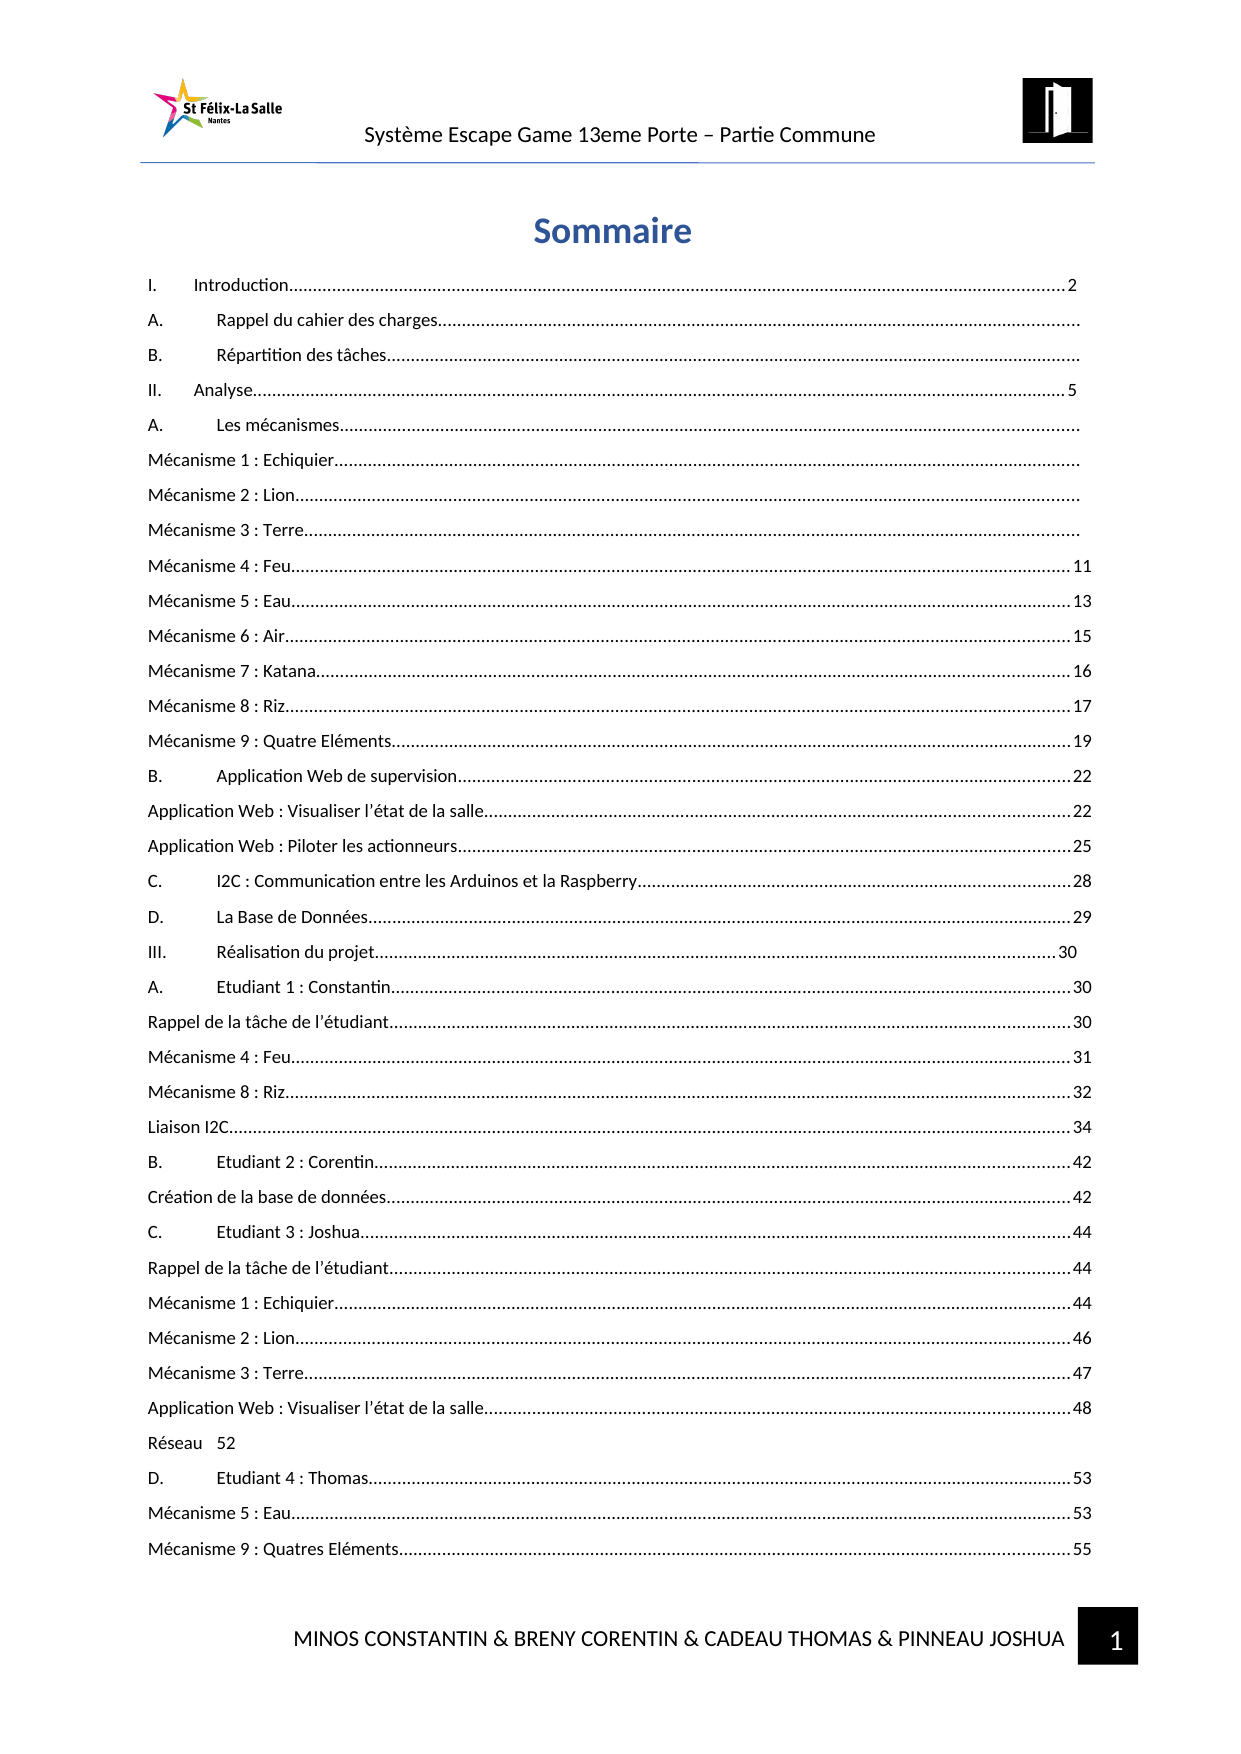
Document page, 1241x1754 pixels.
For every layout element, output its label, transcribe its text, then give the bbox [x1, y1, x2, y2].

text Création de la base de données 42 [148, 1186, 1078, 1208]
text Mécanisme 9 : Quatre Eléments 19 [148, 729, 1078, 752]
text Liaison I2C 34 [148, 1115, 1078, 1138]
text A. Etudiant 1 : Constantin 30 [148, 975, 1078, 998]
text B. Répartition des tâches 3 [148, 343, 1078, 366]
text Mécanisme 4 : Feu 31 [148, 1045, 1078, 1068]
text Sommaire [148, 207, 1078, 253]
text I. Introduction 2 [148, 273, 1078, 296]
text Mécanisme 2 : Lion 7 [148, 483, 1078, 506]
text D. Etudiant 4 : Thomas 53 [148, 1466, 1078, 1489]
text Mécanisme 5 : Eau 53 [148, 1502, 1078, 1524]
text Réseau 52 [148, 1431, 1078, 1454]
text Mécanisme 4 : Feu 11 [148, 554, 1078, 577]
text Application Web : Visualiser l’état de la salle 22 [148, 799, 1078, 822]
text B. Etudiant 2 : Corentin 42 [148, 1151, 1078, 1173]
text II. Analyse 5 [148, 378, 1078, 401]
text D. La Base de Données 29 [148, 905, 1078, 928]
text Mécanisme 3 : Terre 47 [148, 1361, 1078, 1384]
text C. I2C : Communication entre les Arduinos et la Raspberry 28 [148, 870, 1078, 893]
text Mécanisme 8 : Riz 17 [148, 694, 1078, 717]
text A. Rappel du cahier des charges 2 [148, 308, 1078, 331]
text Application Web : Visualiser l’état de la salle 48 [148, 1396, 1078, 1419]
text A. Les mécanismes 5 [148, 413, 1078, 436]
text C. Etudiant 3 : Joshua 44 [148, 1221, 1078, 1244]
picture [1022, 78, 1093, 143]
text Rappel de la tâche de l’étudiant 30 [148, 1010, 1078, 1033]
text Mécanisme 8 : Riz 32 [148, 1080, 1078, 1103]
text Rappel de la tâche de l’étudiant 44 [148, 1256, 1078, 1279]
text Mécanisme 5 : Eau 13 [148, 589, 1078, 612]
text III. Réalisation du projet 30 [148, 940, 1078, 963]
text Mécanisme 1 : Echiquier 5 [148, 448, 1078, 471]
text Mécanisme 3 : Terre 9 [148, 519, 1078, 542]
text Mécanisme 6 : Air 15 [148, 624, 1078, 647]
text Mécanisme 2 : Lion 46 [148, 1326, 1078, 1349]
text Mécanisme 7 : Katana 16 [148, 659, 1078, 682]
text Application Web : Piloter les actionneurs 25 [148, 834, 1078, 857]
text Mécanisme 1 : Echiquier 44 [148, 1291, 1078, 1314]
text Mécanisme 9 : Quatres Eléments 55 [148, 1537, 1078, 1559]
picture [147, 73, 290, 142]
text B. Application Web de supervision 22 [148, 764, 1078, 787]
